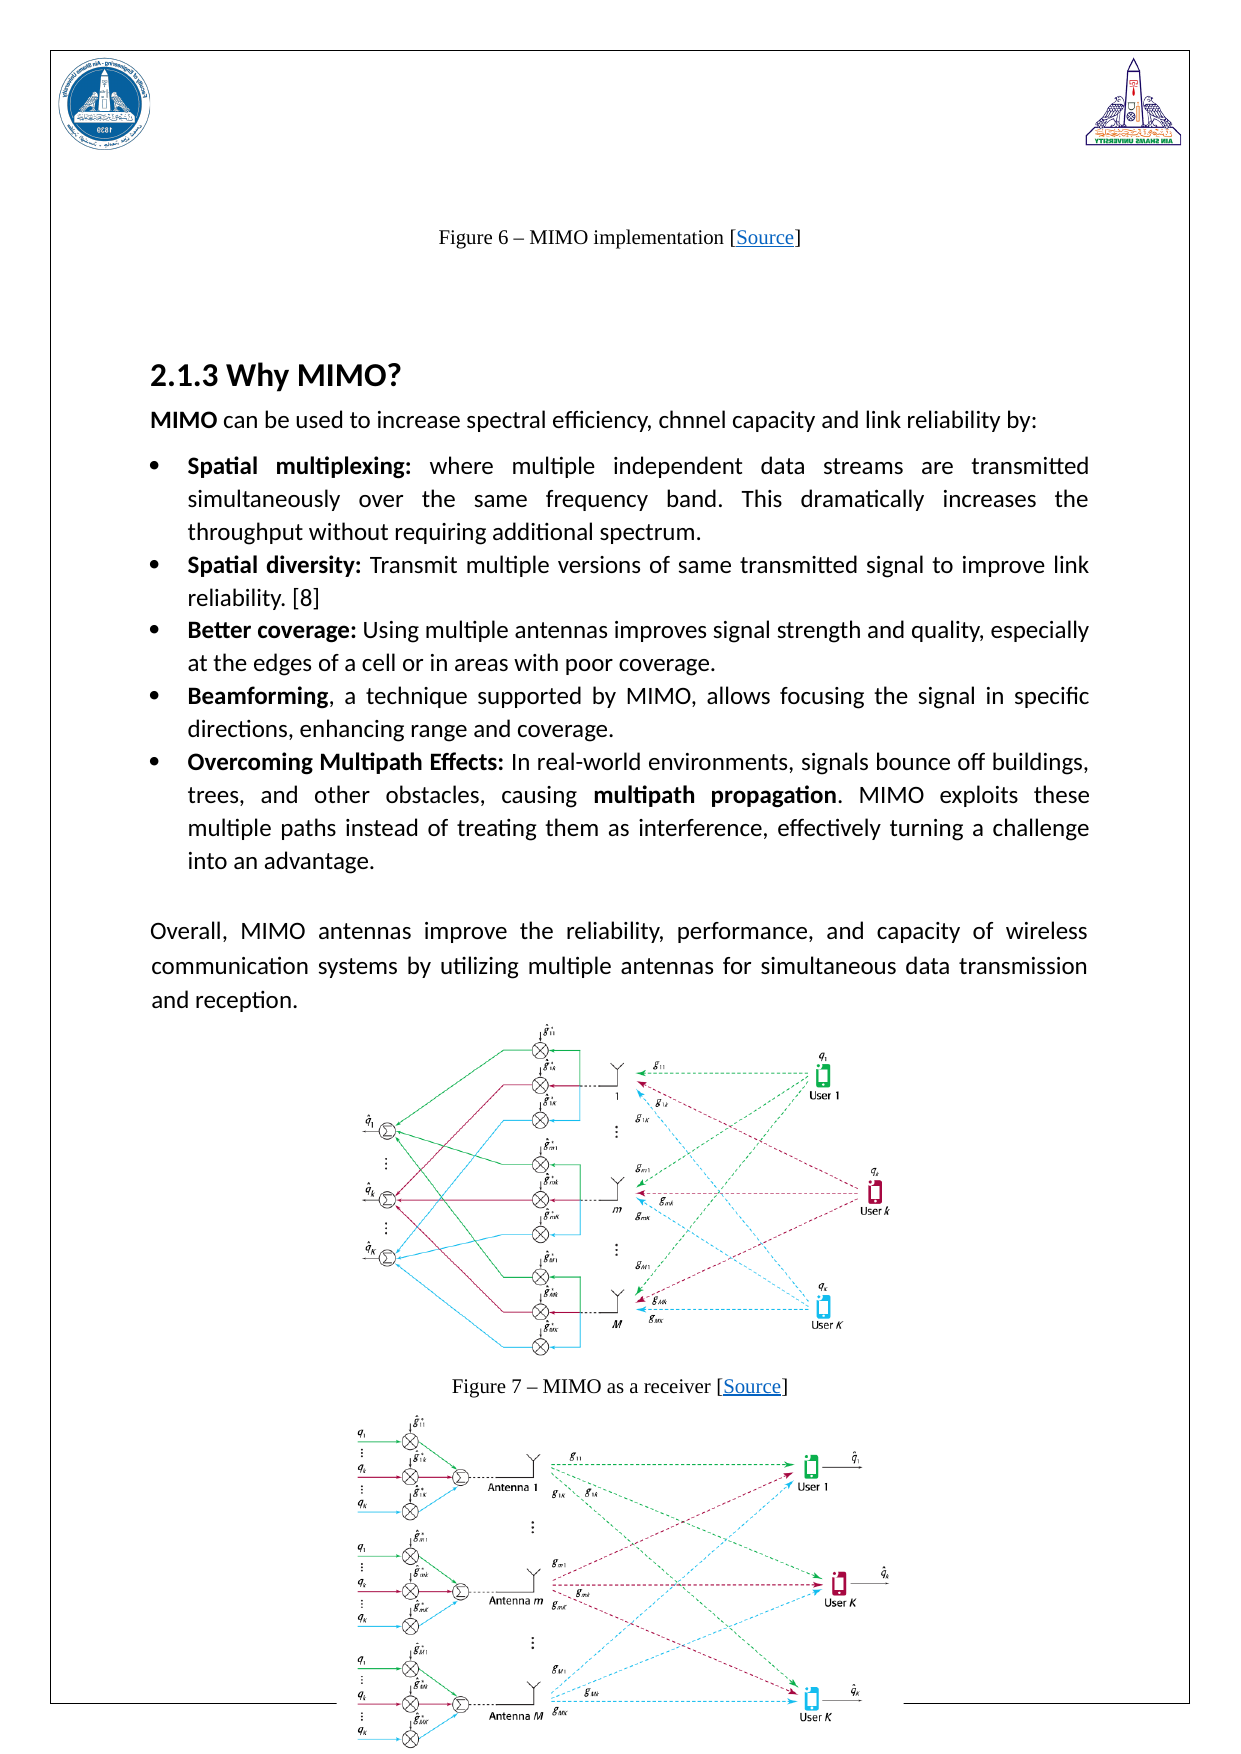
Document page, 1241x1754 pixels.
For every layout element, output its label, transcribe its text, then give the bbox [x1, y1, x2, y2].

list Spatial multiplexing: where multiple independent data streams are transmitted simultaneously over the same frequency band. This dramatically increases the throughput without requiring additional spectrum. [150, 450, 1090, 546]
picture [1085, 57, 1182, 146]
list Better coverage: Using multiple antennas improves signal strength and quality, especially at the edges of a cell or in areas with poor coverage. [150, 615, 1090, 678]
list Overcoming Multipath Effects: In real-world environments, signals bounce off buildings, trees, and other obstacles, causing multipath propagation. MIMO exploits these multiple paths instead of treating them as interference, effectively turning a challenge into an advantage. [150, 746, 1090, 876]
text 2.1.3 Why MIMO? [150, 354, 1089, 394]
list Beamforming, a technique supported by MIMO, allows focusing the signal in specific directions, enhancing range and coverage. [150, 681, 1090, 744]
picture [58, 57, 150, 150]
text MIMO can be used to increase spectral efficiency, chnnel capacity and link reliability by: [150, 405, 1090, 435]
picture [325, 1020, 915, 1364]
list Spatial diversity: Transmit multiple versions of same transmitted signal to improve link reliability. [8] [150, 549, 1090, 612]
text Overall, MIMO antennas improve the reliability, performance, and capacity of wireless communication systems by utilizing multiple antennas for simultaneous data transmission and reception. [150, 916, 1089, 1015]
picture [336, 1407, 904, 1754]
